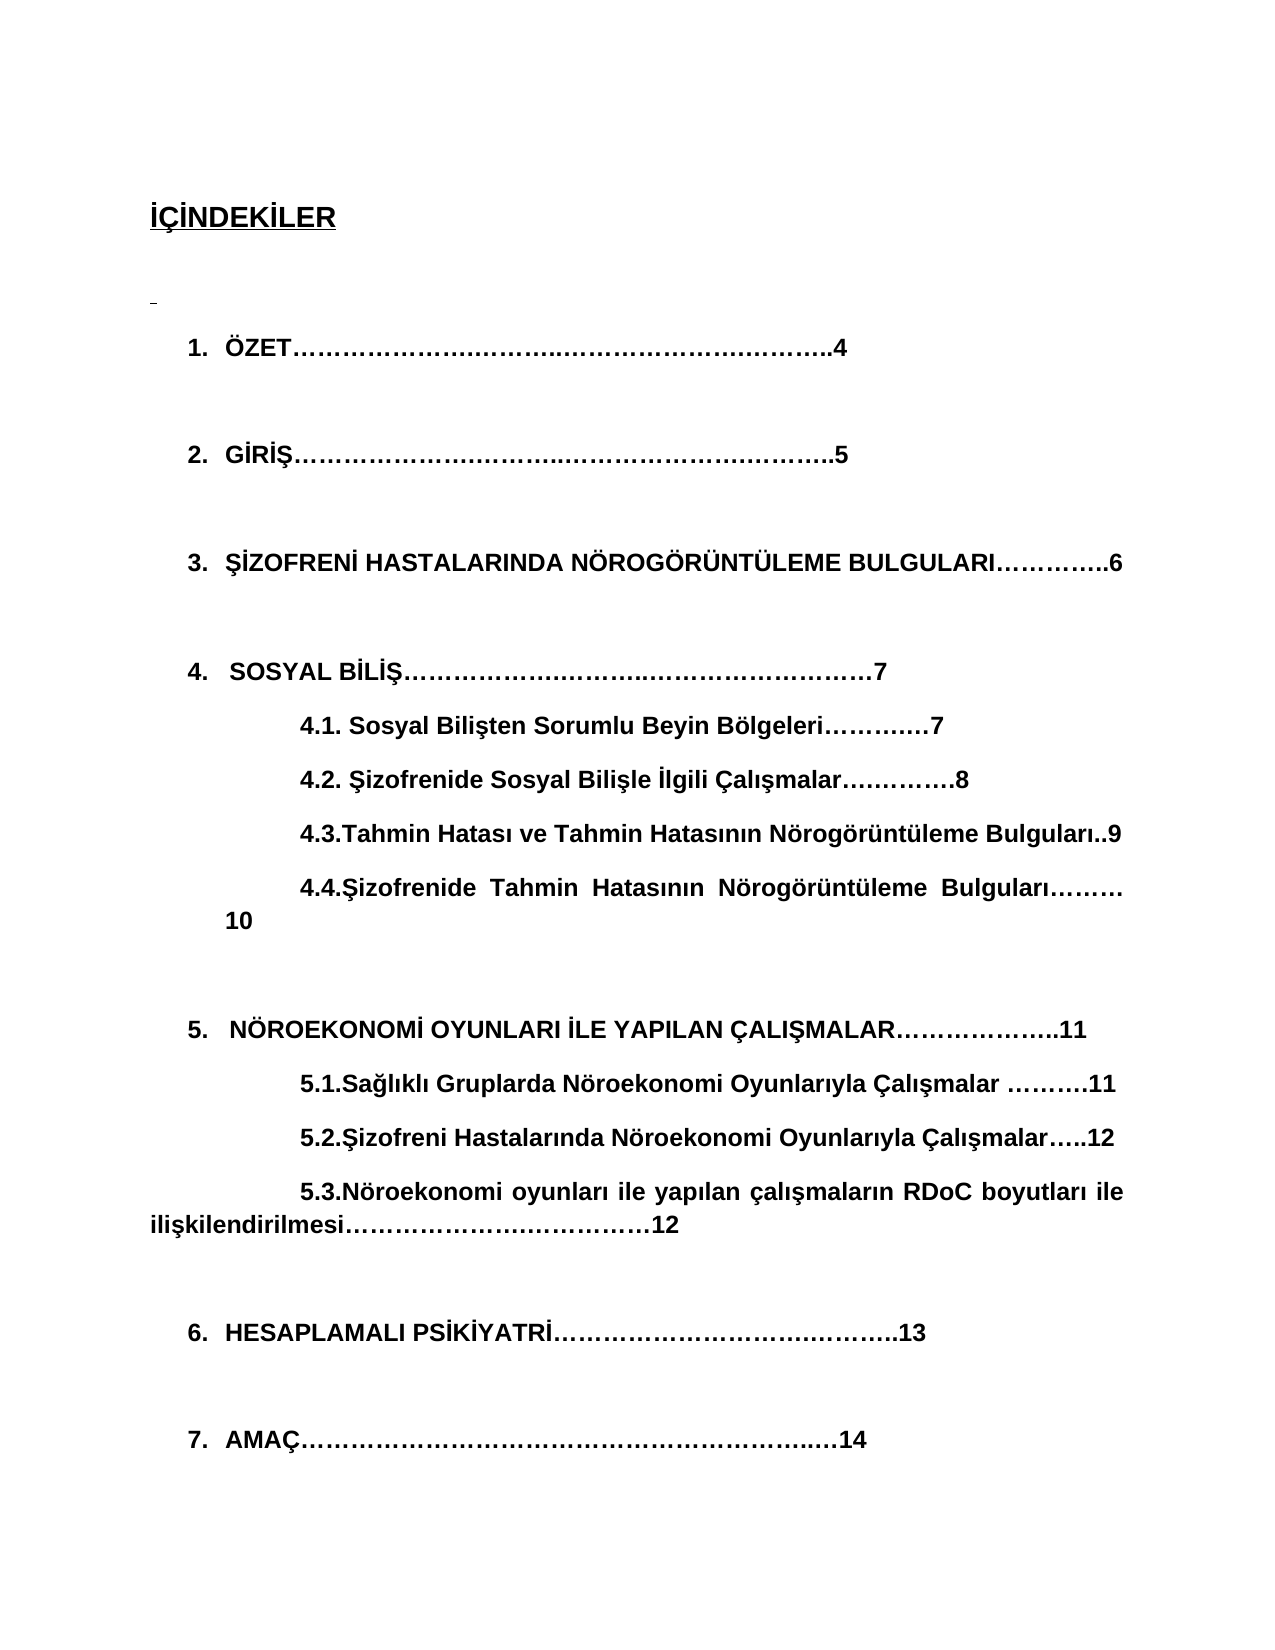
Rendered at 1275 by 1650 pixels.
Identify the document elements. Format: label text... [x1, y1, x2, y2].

text İÇİNDEKİLER [150, 199, 1125, 233]
text 7. AMAÇ……………………………………………………..…14 [187, 1426, 1125, 1454]
text 5.3.Nöroekonomi oyunları ile yapılan çalışmaların RDoC boyutları ile ilişkilendirilmesi………………….……………12 [150, 1177, 1125, 1239]
text 4.2. Şizofrenide Sosyal Bilişle İlgili Çalışmalar….……….8 [225, 765, 1125, 794]
text 5.1.Sağlıklı Gruplarda Nöroekonomi Oyunlarıyla Çalışmalar ……….11 [150, 1069, 1125, 1098]
text 2. GİRİŞ………………….………..………………….………..5 [187, 440, 1125, 469]
text 6. HESAPLAMALI PSİKİYATRİ………………………….………..13 [187, 1318, 1125, 1347]
text 4.4.Şizofrenide Tahmin Hatasının Nörogörüntüleme Bulguları………10 [225, 873, 1125, 934]
text 1. ÖZET………………….………..………………….………..4 [187, 332, 1125, 361]
text 3. ŞİZOFRENİ HASTALARINDA NÖROGÖRÜNTÜLEME BULGULARI…………..6 [187, 548, 1125, 577]
text 4.3.Tahmin Hatası ve Tahmin Hatasının Nörogörüntüleme Bulguları..9 [225, 819, 1125, 848]
text 5. NÖROEKONOMİ OYUNLARI İLE YAPILAN ÇALIŞMALAR………………..11 [187, 1016, 1125, 1044]
text 4.1. Sosyal Bilişten Sorumlu Beyin Bölgeleri……….…7 [225, 711, 1125, 740]
text 4. SOSYAL BİLİŞ……………….………..………………………7 [187, 657, 1125, 686]
text 5.2.Şizofreni Hastalarında Nöroekonomi Oyunlarıyla Çalışmalar…..12 [150, 1123, 1125, 1152]
